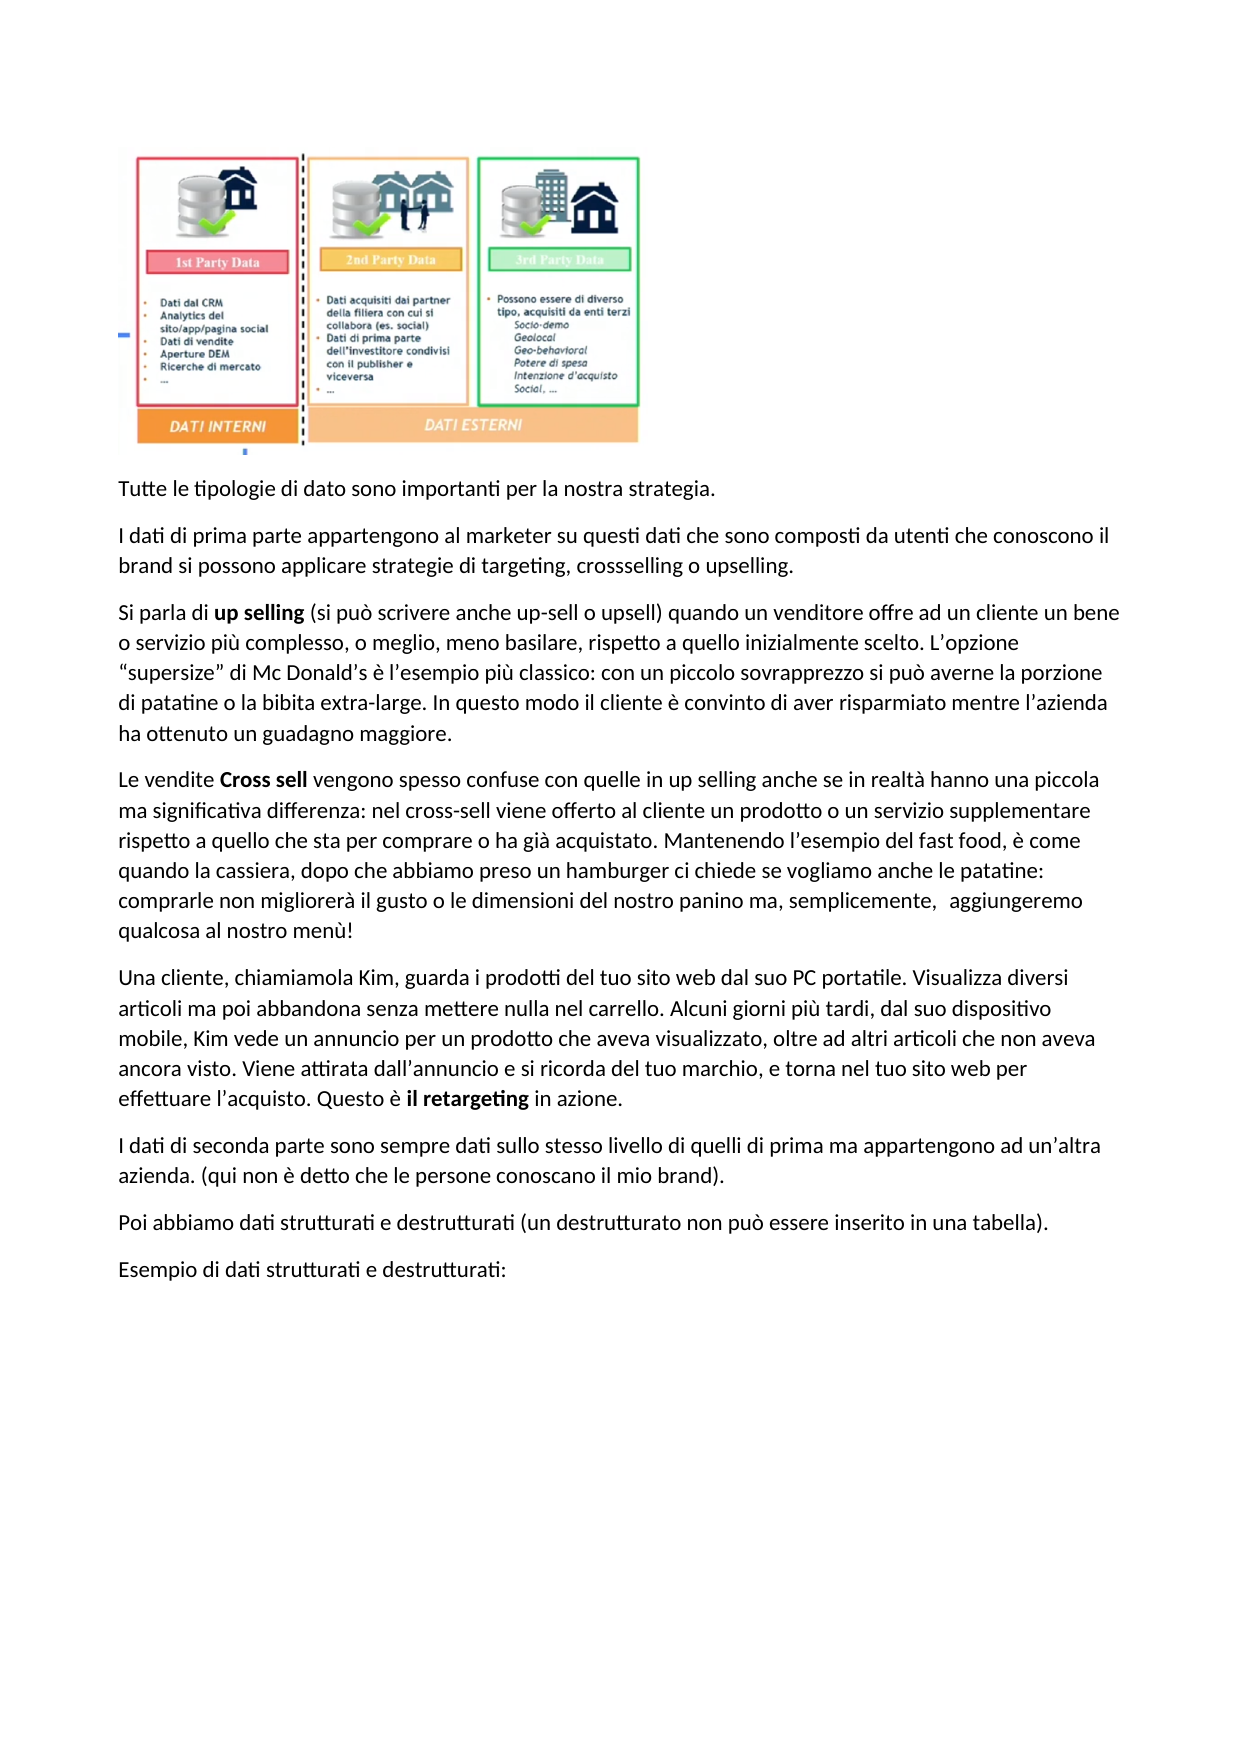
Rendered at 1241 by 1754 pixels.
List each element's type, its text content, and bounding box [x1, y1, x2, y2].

text Una cliente, chiamiamola Kim, guarda i prodotti del tuo sito web dal suo PC portatile. Visualizza diversi articoli ma poi abbandona senza mettere nulla nel carrello. Alcuni giorni più tardi, dal suo dispositivo mobile, Kim vede un annuncio per un prodotto che aveva visualizzato, oltre ad altri articoli che non aveva ancora visto. Viene attirata dall’annuncio e si ricorda del tuo marchio, e torna nel tuo sito web per effettuare l’acquisto. Questo è il retargeting in azione. [118, 963, 1122, 1112]
picture [118, 147, 649, 455]
text Si parla di up selling (si può scrivere anche up-sell o upsell) quando un venditore offre ad un cliente un bene o servizio più complesso, o meglio, meno basilare, rispetto a quello inizialmente scelto. L’opzione “supersize” di Mc Donald’s è l’esempio più classico: con un piccolo sovrapprezzo si può averne la porzione di patatine o la bibita extra-large. In questo modo il cliente è convinto di aver risparmiato mentre l’azienda ha ottenuto un guadagno maggiore. [118, 598, 1122, 747]
text Tutte le tipologie di dato sono importanti per la nostra strategia. [118, 474, 1122, 502]
text Poi abbiamo dati strutturati e destrutturati (un destrutturato non può essere inserito in una tabella). [118, 1208, 1122, 1236]
text Esempio di dati strutturati e destrutturati: [118, 1255, 1122, 1283]
text I dati di seconda parte sono sempre dati sullo stesso livello di quelli di prima ma appartengono ad un’altra azienda. (qui non è detto che le persone conoscano il mio brand). [118, 1131, 1122, 1189]
text I dati di prima parte appartengono al marketer su questi dati che sono composti da utenti che conoscono il brand si possono applicare strategie di targeting, crossselling o upselling. [118, 521, 1122, 579]
text Le vendite Cross sell vengono spesso confuse con quelle in up selling anche se in realtà hanno una piccola ma significativa differenza: nel cross-sell viene offerto al cliente un prodotto o un servizio supplementare rispetto a quello che sta per comprare o ha già acquistato. Mantenendo l’esempio del fast food, è come quando la cassiera, dopo che abbiamo preso un hamburger ci chiede se vogliamo anche le patatine: comprarle non migliorerà il gusto o le dimensioni del nostro panino ma, semplicemente, aggiungeremo qualcosa al nostro menù! [118, 766, 1122, 944]
